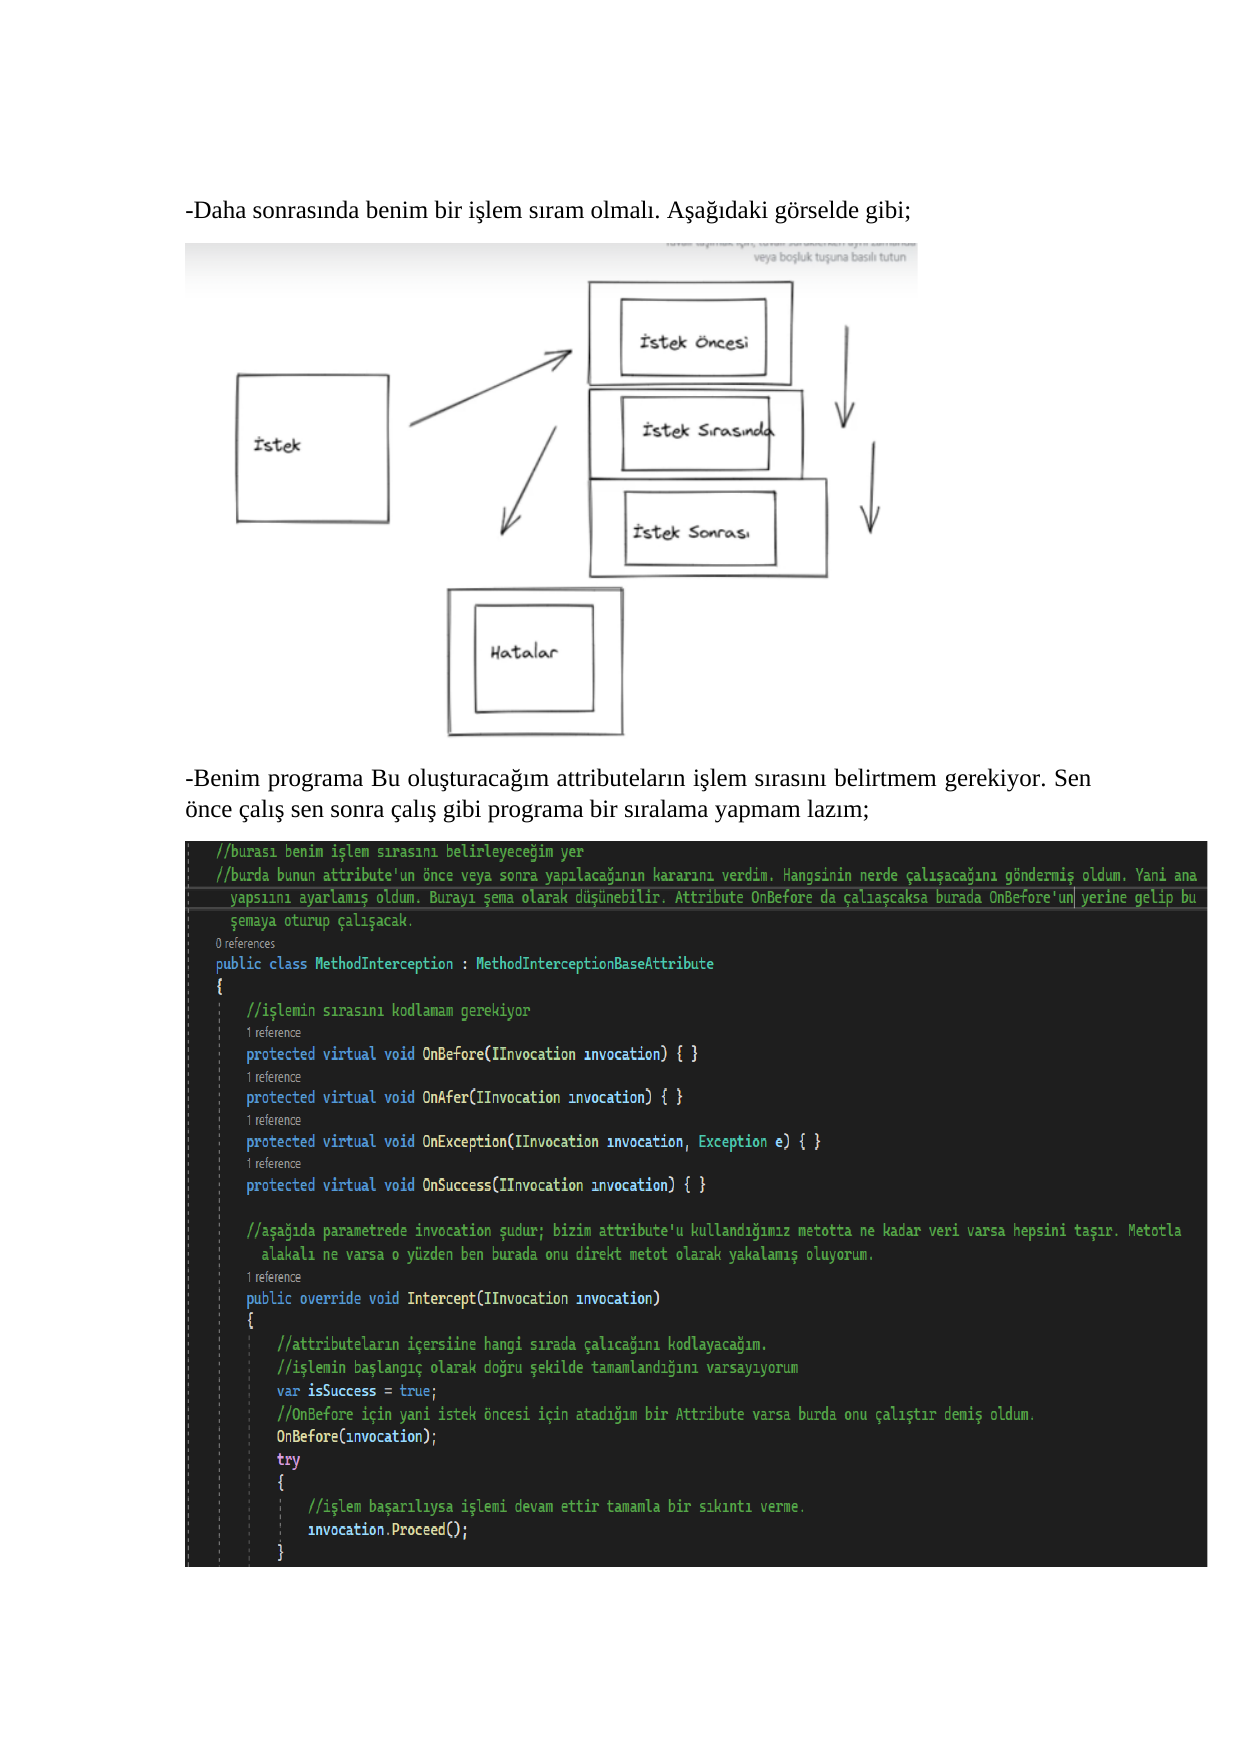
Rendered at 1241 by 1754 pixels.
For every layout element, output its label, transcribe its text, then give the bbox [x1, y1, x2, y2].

text -Benim programa Bu oluşturacağım attributeların işlem sırasını belirtmem gerekiyor. Sen önce çalış sen sonra çalış gibi programa bir sıralama yapmam lazım; [185, 763, 1093, 823]
picture [185, 841, 1208, 1567]
picture [185, 243, 918, 745]
text -Daha sonrasında benim bir işlem sıram olmalı. Aşağıdaki görselde gibi; [185, 195, 1093, 224]
